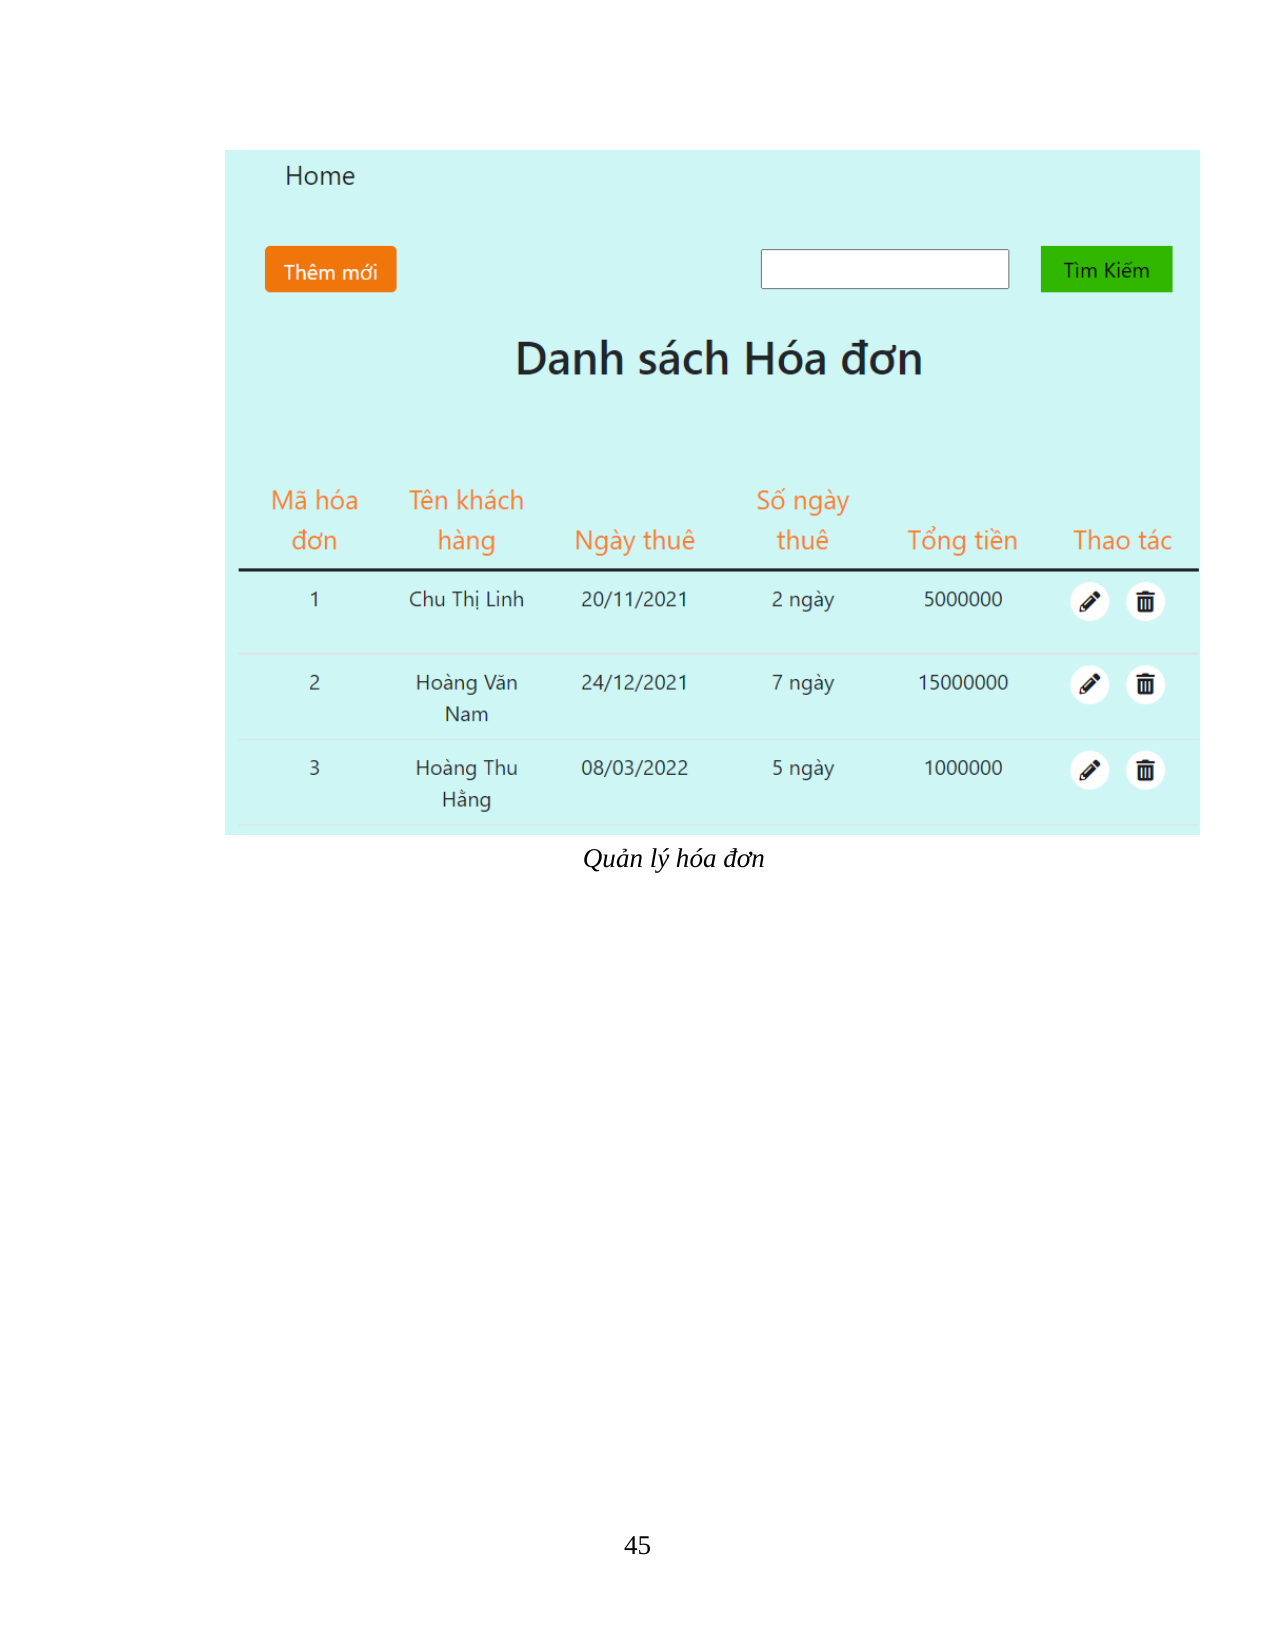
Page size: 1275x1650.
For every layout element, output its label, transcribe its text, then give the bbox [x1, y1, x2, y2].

list Quản lý hóa đơn [225, 842, 1125, 873]
picture [225, 150, 1200, 835]
